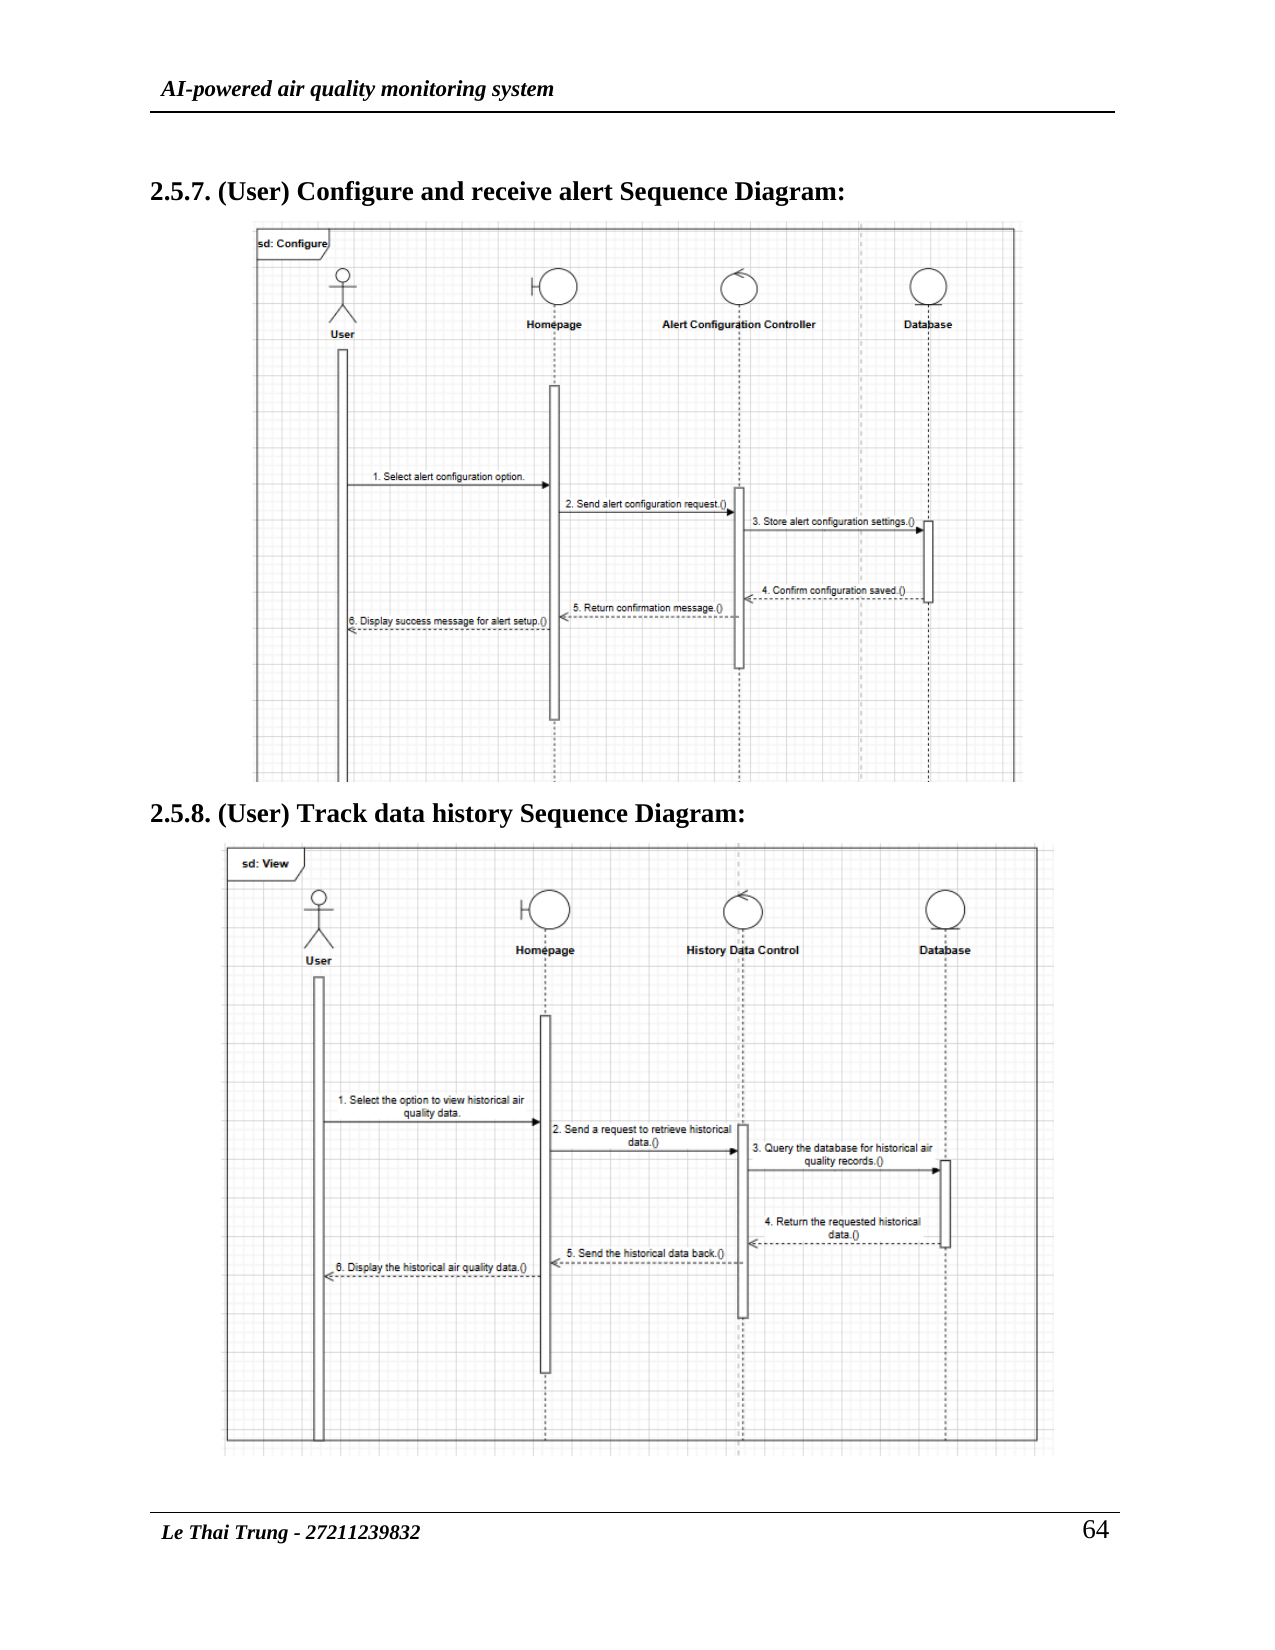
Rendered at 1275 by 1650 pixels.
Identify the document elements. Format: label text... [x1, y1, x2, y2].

text 2.5.7. (User) Configure and receive alert Sequence Diagram: [150, 175, 1125, 206]
picture [252, 221, 1023, 782]
picture [221, 843, 1054, 1456]
text 2.5.8. (User) Track data history Sequence Diagram: [150, 797, 1125, 828]
